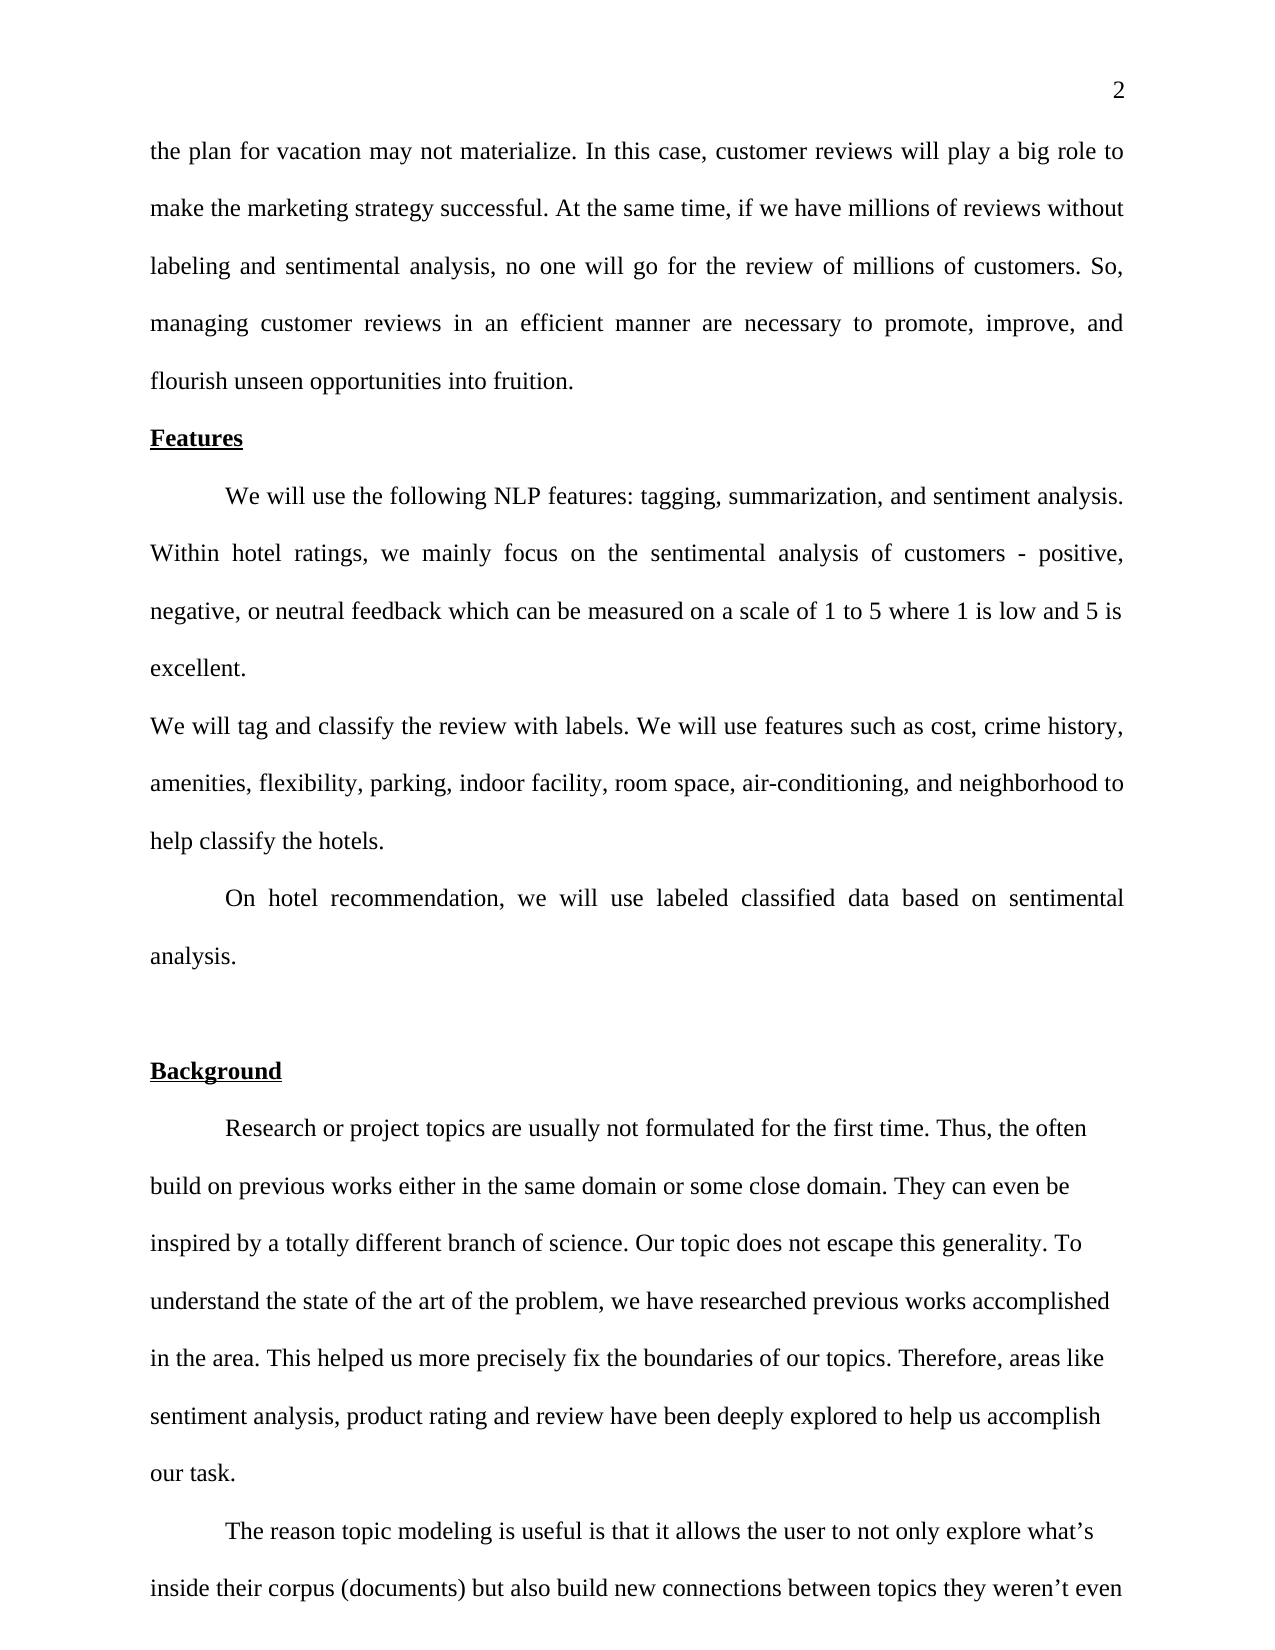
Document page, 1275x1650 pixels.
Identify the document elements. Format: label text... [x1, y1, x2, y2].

text We will use the following NLP features: tagging, summarization, and sentiment analysis. Within hotel ratings, we mainly focus on the sentimental analysis of customers - positive, negative, or neutral feedback which can be measured on a scale of 1 to 5 where 1 is low and 5 is excellent. [150, 481, 1125, 682]
text Research or project topics are usually not formulated for the first time. Thus, the often build on previous works either in the same domain or some close domain. They can even be inspired by a totally different branch of science. Our topic does not escape this generality. To understand the state of the art of the problem, we have researched previous works accomplished in the area. This helped us more precisely fix the boundaries of our topics. Therefore, areas like sentiment analysis, product rating and review have been deeply explored to help us accomplish our task. [150, 1113, 1125, 1487]
text We will tag and classify the review with labels. We will use features such as cost, crime history, amenities, flexibility, parking, indoor facility, room space, air-conditioning, and neighborhood to help classify the hotels. [150, 711, 1125, 855]
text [150, 136, 1125, 395]
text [150, 1516, 1125, 1602]
text Background [150, 1056, 1125, 1085]
text On hotel recommendation, we will use labeled classified data based on sentimental analysis. [150, 883, 1125, 970]
text Features [150, 423, 1125, 452]
